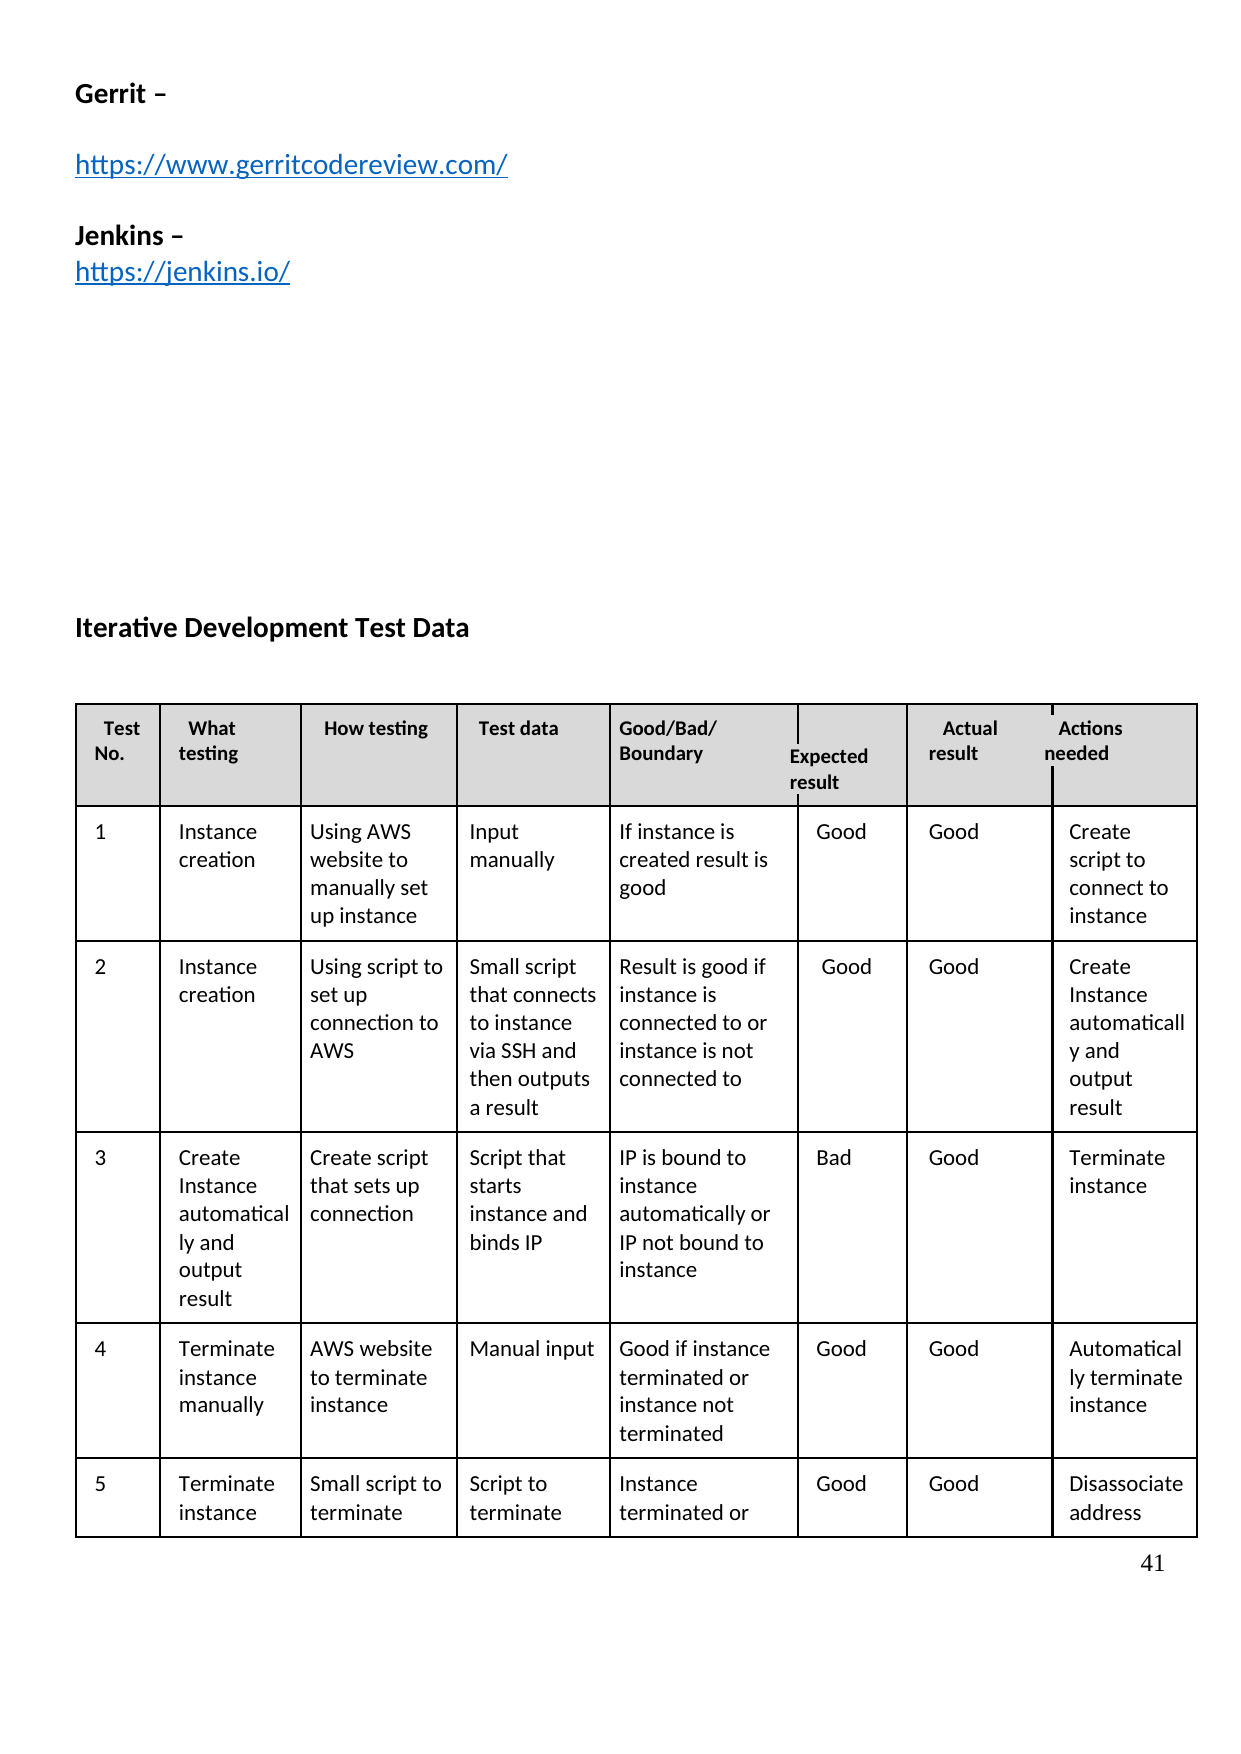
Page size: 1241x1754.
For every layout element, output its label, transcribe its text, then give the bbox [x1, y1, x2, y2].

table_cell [302, 1459, 456, 1536]
table_cell Good [799, 807, 906, 940]
table_cell Good [799, 942, 906, 1131]
table_cell 3 [77, 1133, 159, 1322]
table_cell Good [908, 1133, 1051, 1322]
table_cell 5 [77, 1459, 159, 1536]
table_cell Terminate instance [1054, 1133, 1196, 1322]
table_cell Good [799, 1459, 906, 1536]
table_cell Result is good if instance is connected to or instance is not connected to [611, 942, 797, 1131]
table_header Expected result [799, 705, 906, 805]
text Gerrit – [75, 75, 1165, 111]
table_cell If instance is created result is good [611, 807, 797, 940]
table_cell Bad [799, 1133, 906, 1322]
table_cell Input manually [458, 807, 609, 940]
table_header Actual result [908, 705, 1051, 805]
table_cell Create script that sets up connection [302, 1133, 456, 1322]
table_cell Automatically terminate instance [1054, 1324, 1196, 1457]
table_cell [611, 1459, 797, 1536]
table_cell Create script to connect to instance [1054, 807, 1196, 940]
table_cell Manual input [458, 1324, 609, 1457]
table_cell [161, 1459, 300, 1536]
text Iterative Development Test Data [75, 609, 1165, 645]
table_cell Good if instance terminated or instance not terminated [611, 1324, 797, 1457]
table_header Actions needed [1054, 705, 1196, 805]
text https://jenkins.io/ [75, 253, 1165, 289]
table_cell Using script to set up connection to AWS [302, 942, 456, 1131]
table_cell Terminate instance manually [161, 1324, 300, 1457]
table_cell Good [908, 1459, 1051, 1536]
table_header What testing [161, 705, 300, 805]
table_cell Create Instance automatically and output result [1054, 942, 1196, 1131]
table_cell Good [908, 807, 1051, 940]
table_cell AWS website to terminate instance [302, 1324, 456, 1457]
table_cell Good [908, 942, 1051, 1131]
table_header Test No. [77, 705, 159, 805]
table_cell 1 [77, 807, 159, 940]
table_cell IP is bound to instance automatically or IP not bound to instance [611, 1133, 797, 1322]
table_header How testing [302, 705, 456, 805]
text Jenkins – [75, 217, 1165, 253]
table_cell Instance creation [161, 942, 300, 1131]
table_cell Using AWS website to manually set up instance [302, 807, 456, 940]
table_cell 4 [77, 1324, 159, 1457]
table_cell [458, 1459, 609, 1536]
table_cell 2 [77, 942, 159, 1131]
table_cell Small script that connects to instance via SSH and then outputs a result [458, 942, 609, 1131]
table_cell Script that starts instance and binds IP [458, 1133, 609, 1322]
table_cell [1054, 1459, 1196, 1536]
table_header Good/Bad/ Boundary [611, 705, 797, 805]
table_header Test data [458, 705, 609, 805]
table_cell Good [908, 1324, 1051, 1457]
table_cell Good [799, 1324, 906, 1457]
table_cell Create Instance automatically and output result [161, 1133, 300, 1322]
text https://www.gerritcodereview.com/ [75, 146, 1165, 182]
table_cell Instance creation [161, 807, 300, 940]
